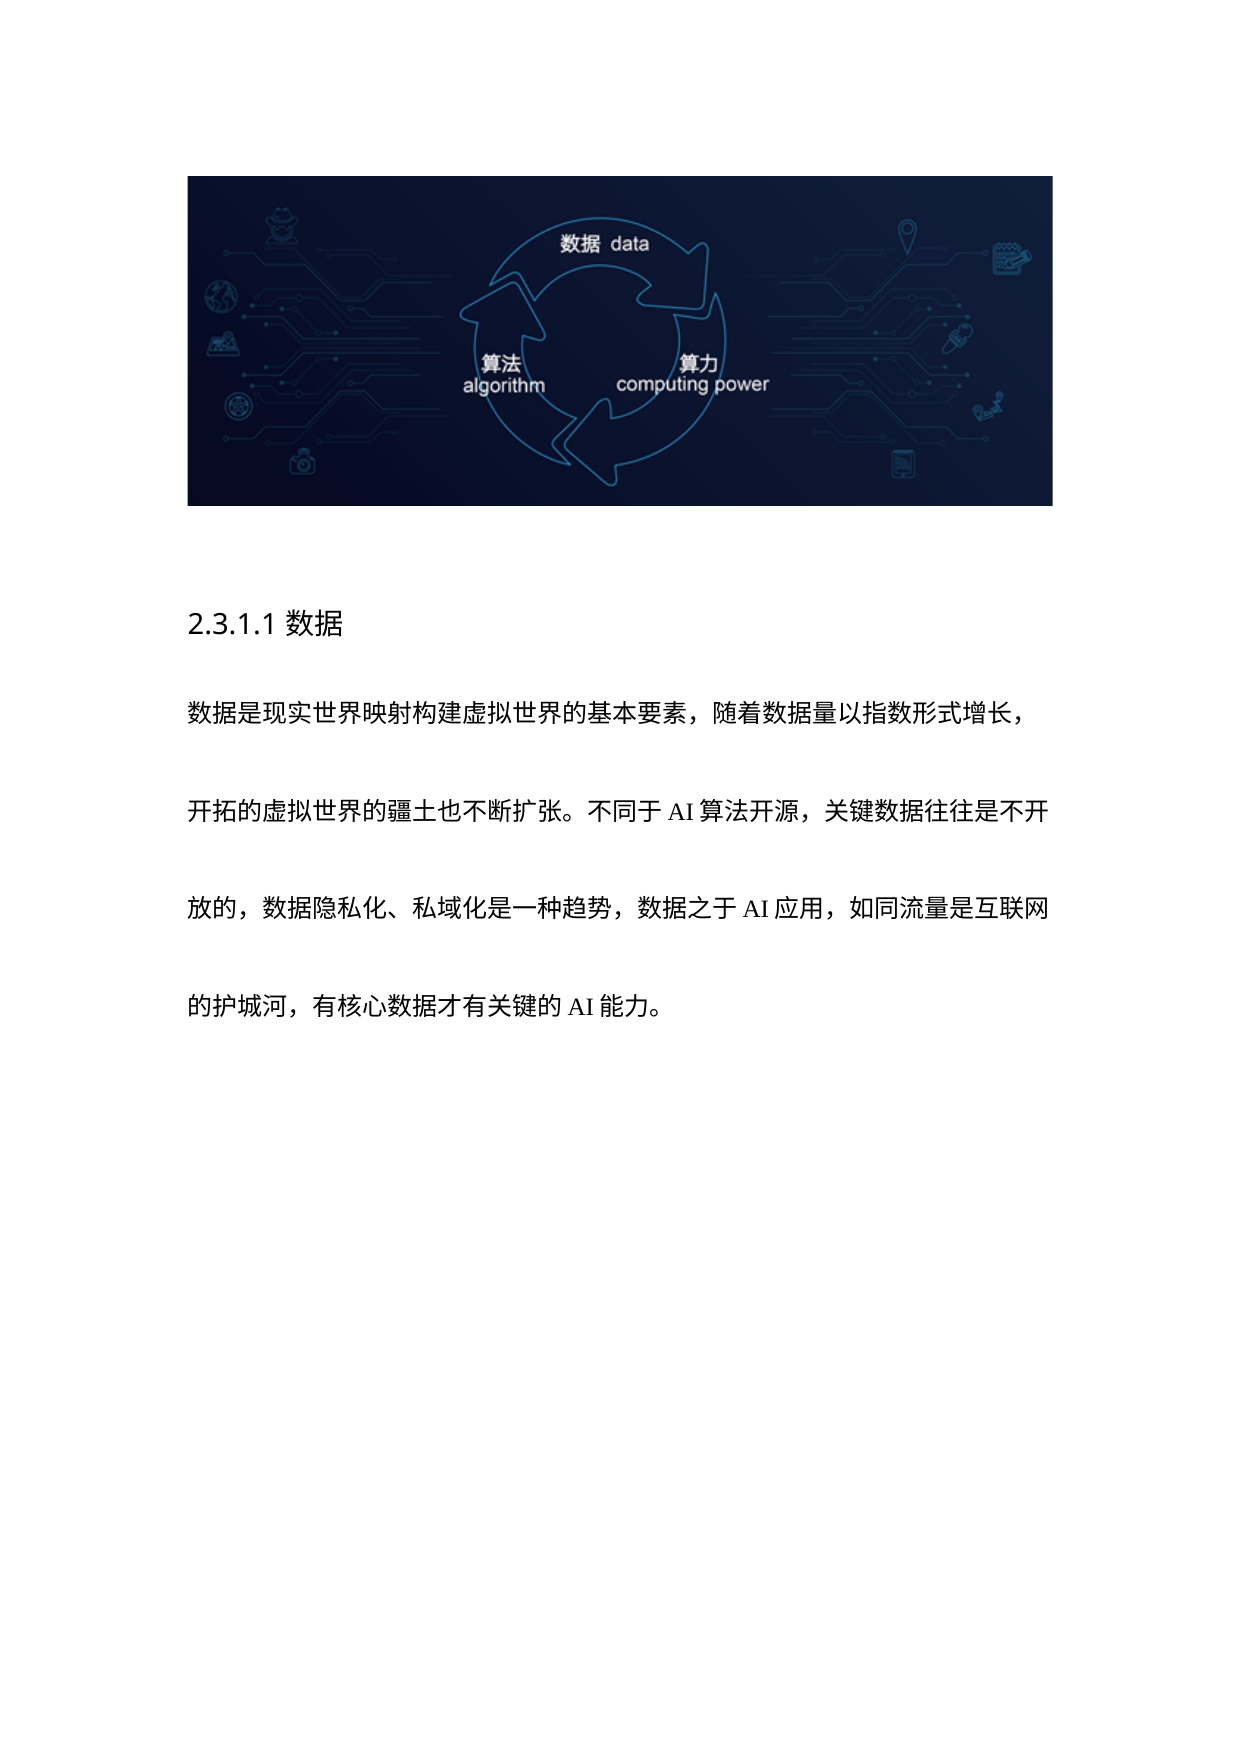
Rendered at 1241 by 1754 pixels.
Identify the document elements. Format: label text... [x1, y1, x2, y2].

picture [187, 176, 1053, 506]
text 数据是现实世界映射构建虚拟世界的基本要素，随着数据量以指数形式增长，开拓的虚拟世界的疆土也不断扩张。不同于AI算法开源，关键数据往往是不开放的，数据隐私化、私域化是一种趋势，数据之于AI应用，如同流量是互联网的护城河，有核心数据才有关键的AI能力。 [187, 679, 1053, 1037]
subtitle 2.3.1.1 数据 [187, 589, 1053, 654]
